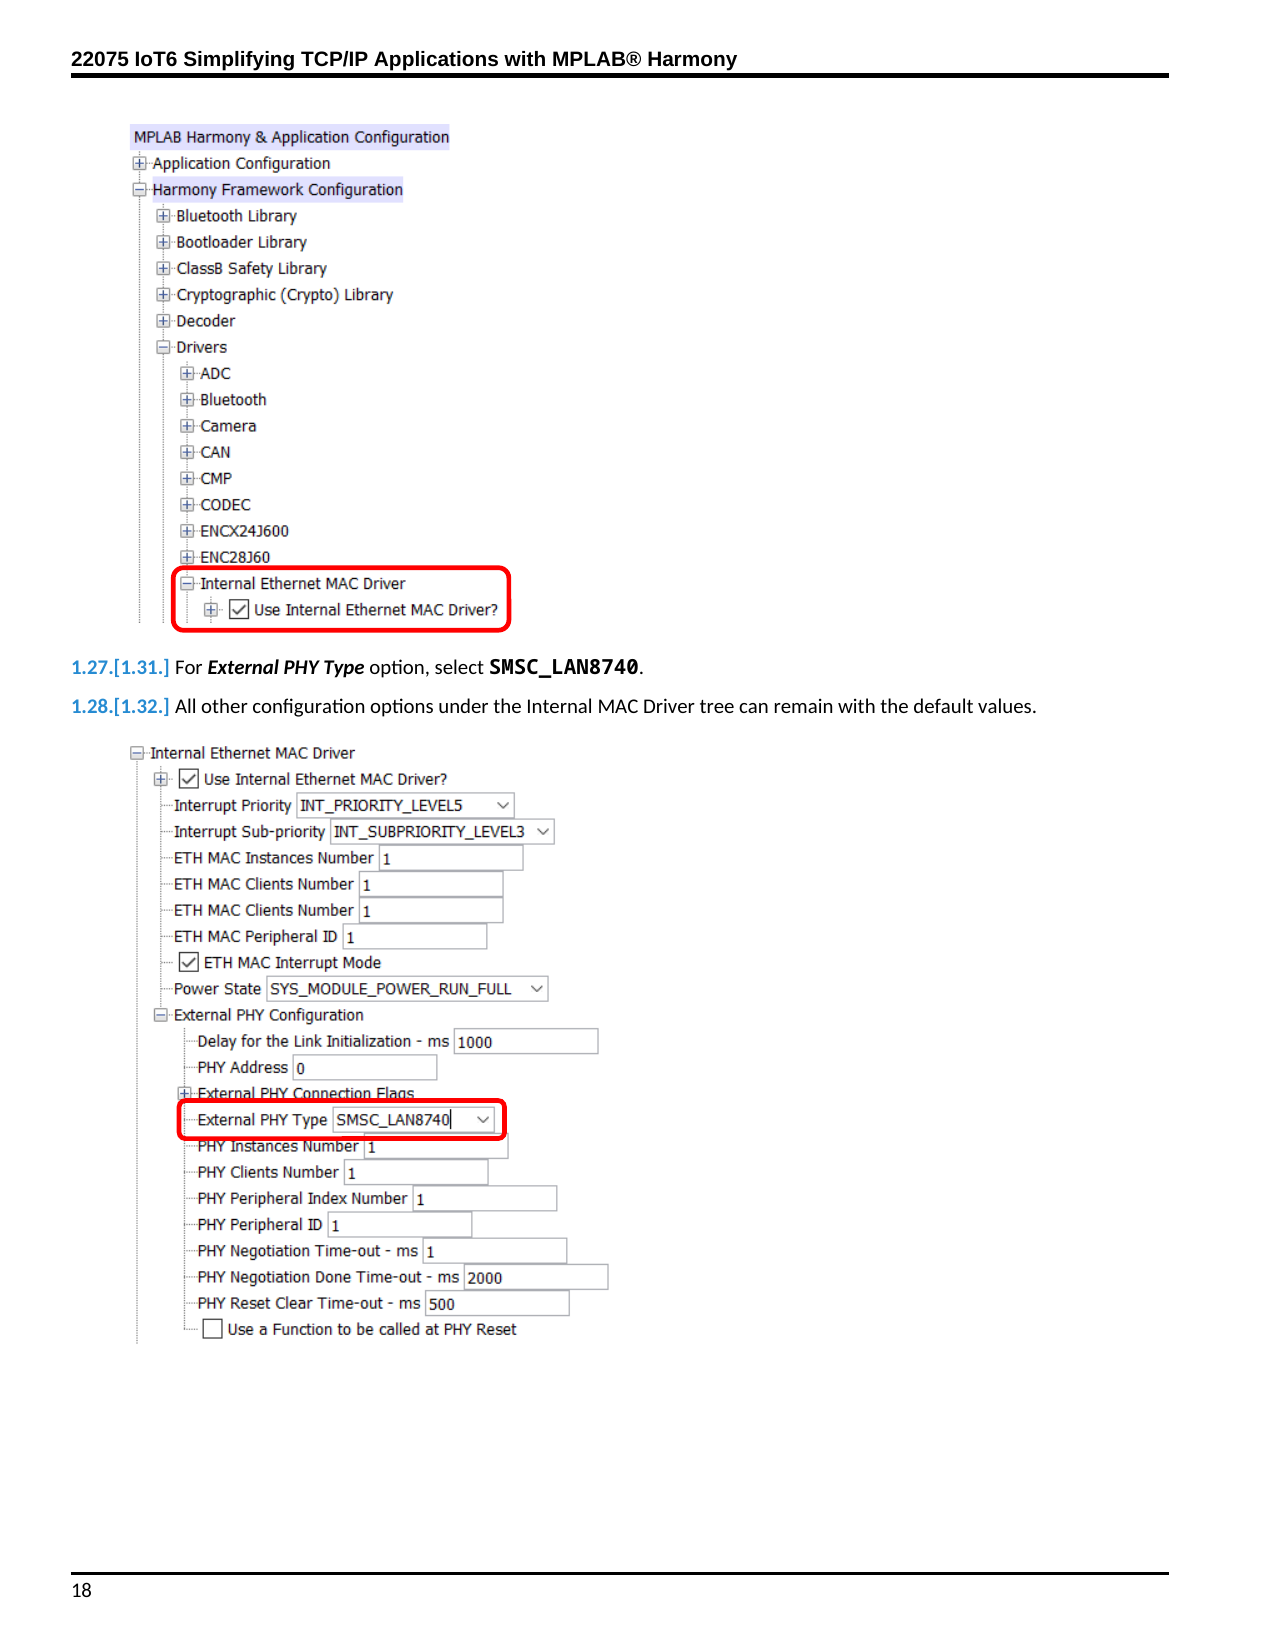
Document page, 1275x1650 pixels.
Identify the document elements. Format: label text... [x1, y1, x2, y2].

picture [129, 124, 566, 623]
picture [176, 571, 506, 623]
list All other configuration options under the Internal MAC Driver tree can remain with the default values. [71, 693, 1169, 719]
picture [129, 745, 625, 1345]
list For External PHY Type option, select SMSC_LAN8740. [71, 652, 1169, 681]
table_header [130, 106, 1134, 649]
table_header [130, 731, 1069, 1368]
